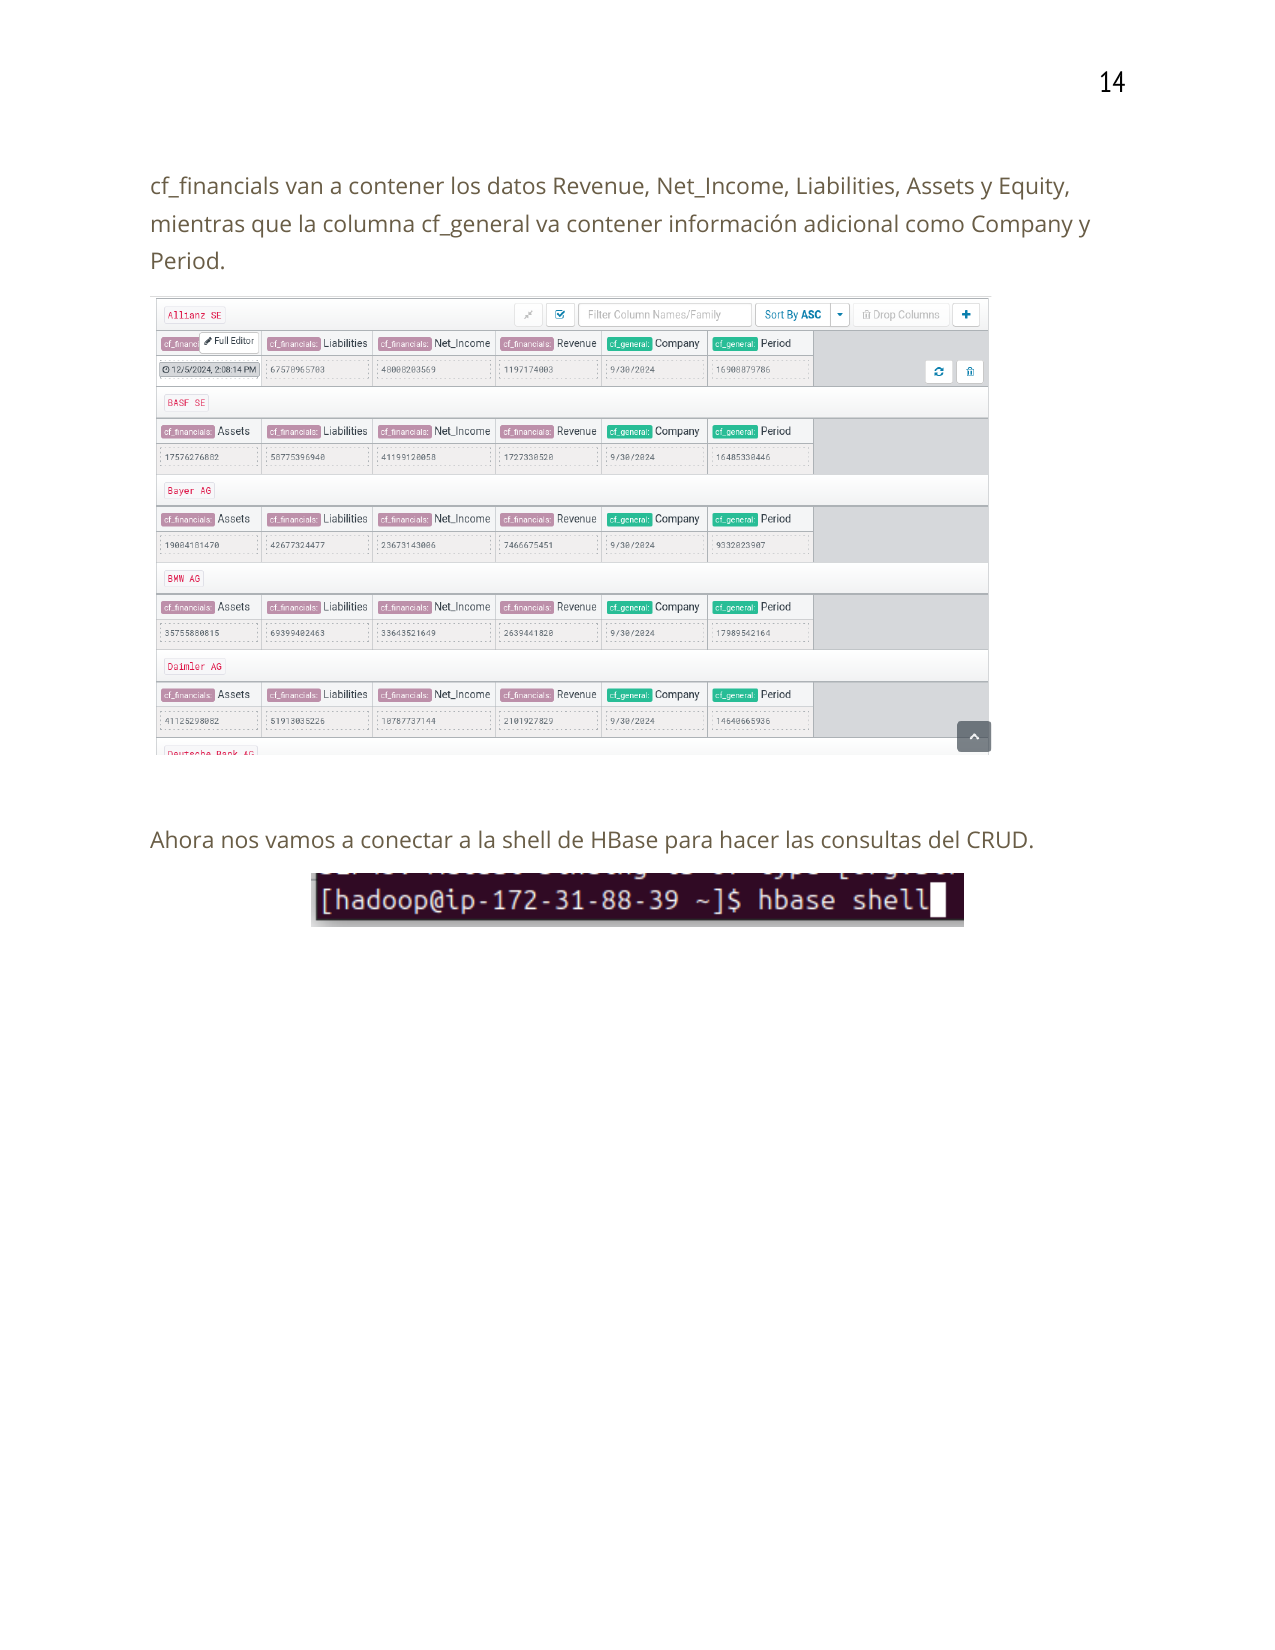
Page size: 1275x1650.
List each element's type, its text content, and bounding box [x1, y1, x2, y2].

picture [150, 295, 992, 755]
text Ahora nos vamos a conectar a la shell de HBase para hacer las consultas del CRUD. [150, 823, 1125, 855]
picture [311, 873, 964, 927]
text cf_financials van a contener los datos Revenue, Net_Income, Liabilities, Assets y Equity, mientras que la columna cf_general va contener información adicional como Company y Period. [150, 170, 1125, 276]
